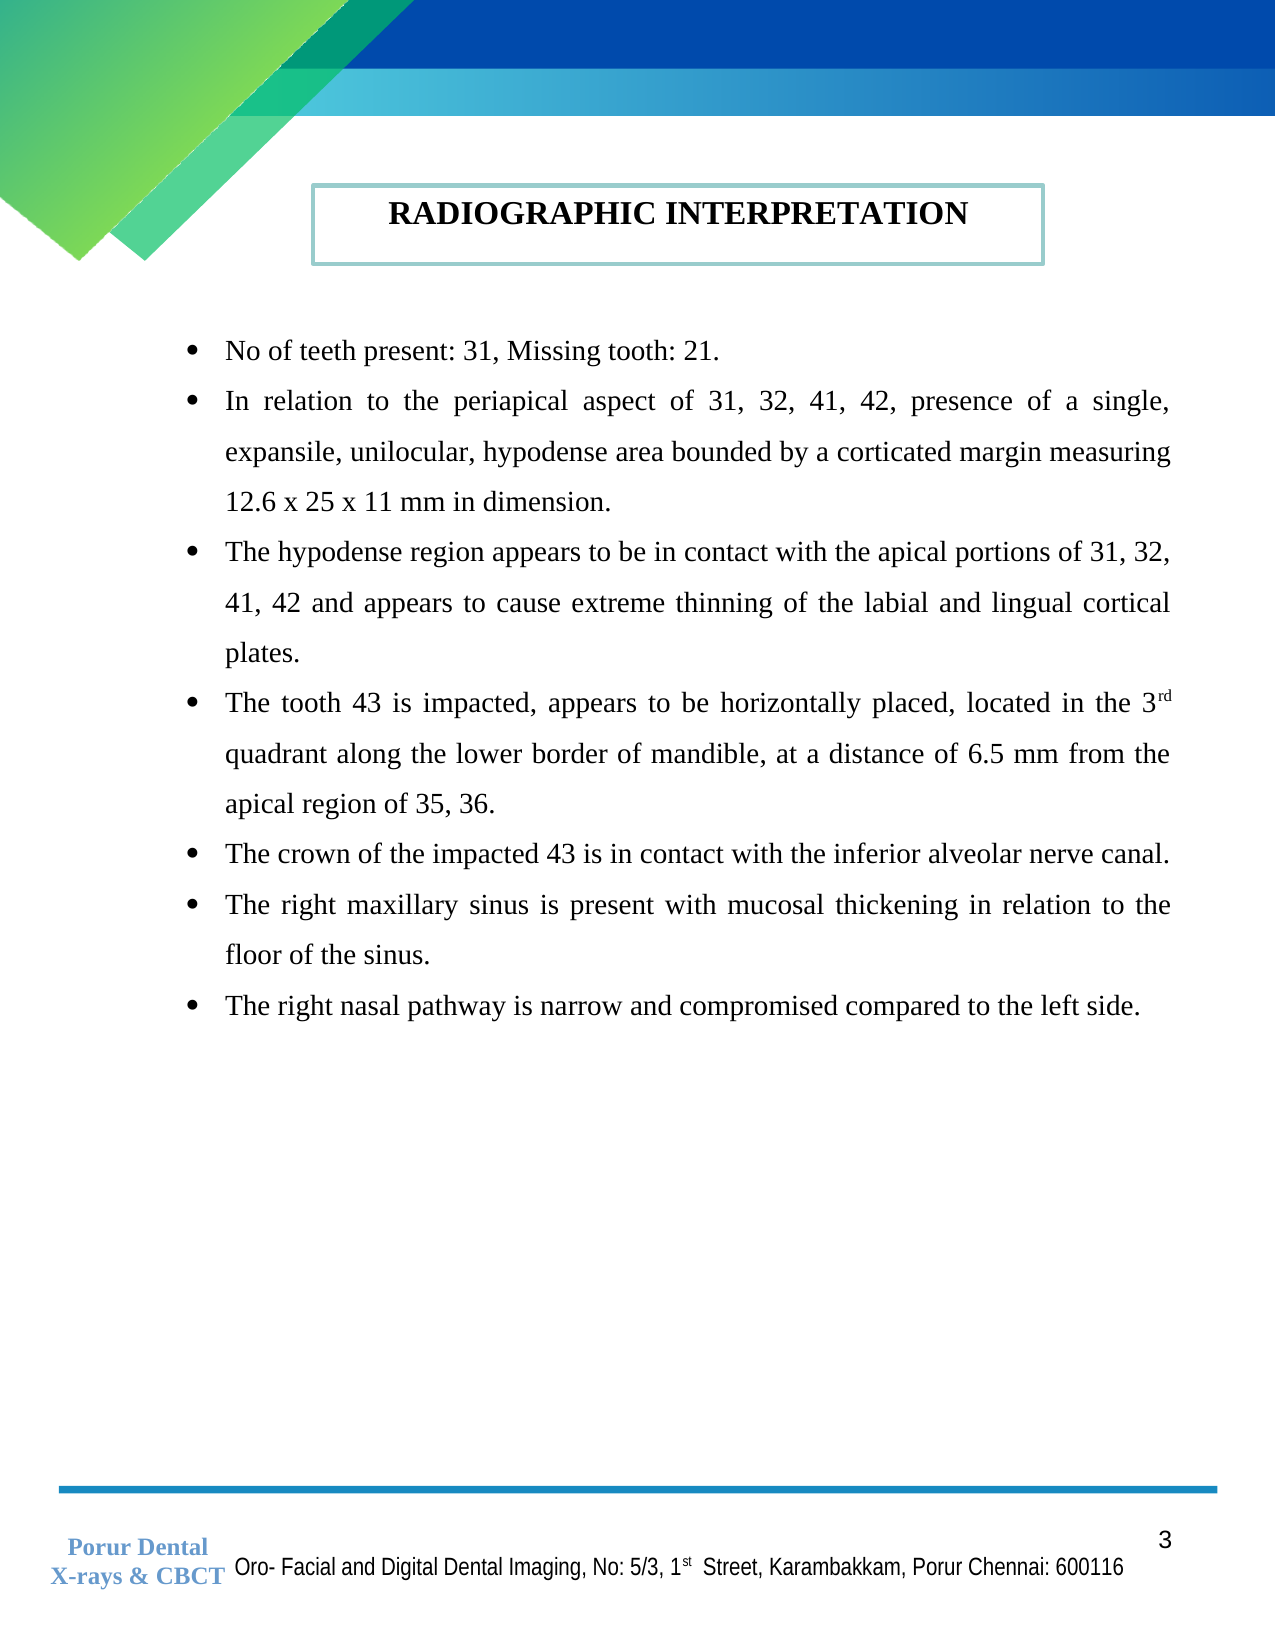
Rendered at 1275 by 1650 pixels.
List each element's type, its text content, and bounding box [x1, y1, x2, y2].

list The right nasal pathway is narrow and compromised compared to the left side. [187, 988, 1172, 1021]
list The hypodense region appears to be in contact with the apical portions of 31, 32, 41, 42 and appears to cause extreme thinning of the labial and lingual cortical plates. [187, 534, 1172, 669]
list In relation to the periapical aspect of 31, 32, 41, 42, presence of a single, expansile, unilocular, hypodense area bounded by a corticated margin measuring 12.6 x 25 x 11 mm in dimension. [187, 383, 1172, 518]
list The tooth 43 is impacted, appears to be horizontally placed, located in the 3rd quadrant along the lower border of mandible, at a distance of 6.5 mm from the apical region of 35, 36. [187, 686, 1172, 820]
list The crown of the impacted 43 is in contact with the inferior alveolar nerve canal. [187, 837, 1172, 870]
list The right maxillary sinus is present with mucosal thickening in relation to the floor of the sinus. [187, 887, 1172, 971]
list No of teeth present: 31, Missing tooth: 21. [187, 333, 1172, 367]
picture [0, 0, 1275, 261]
